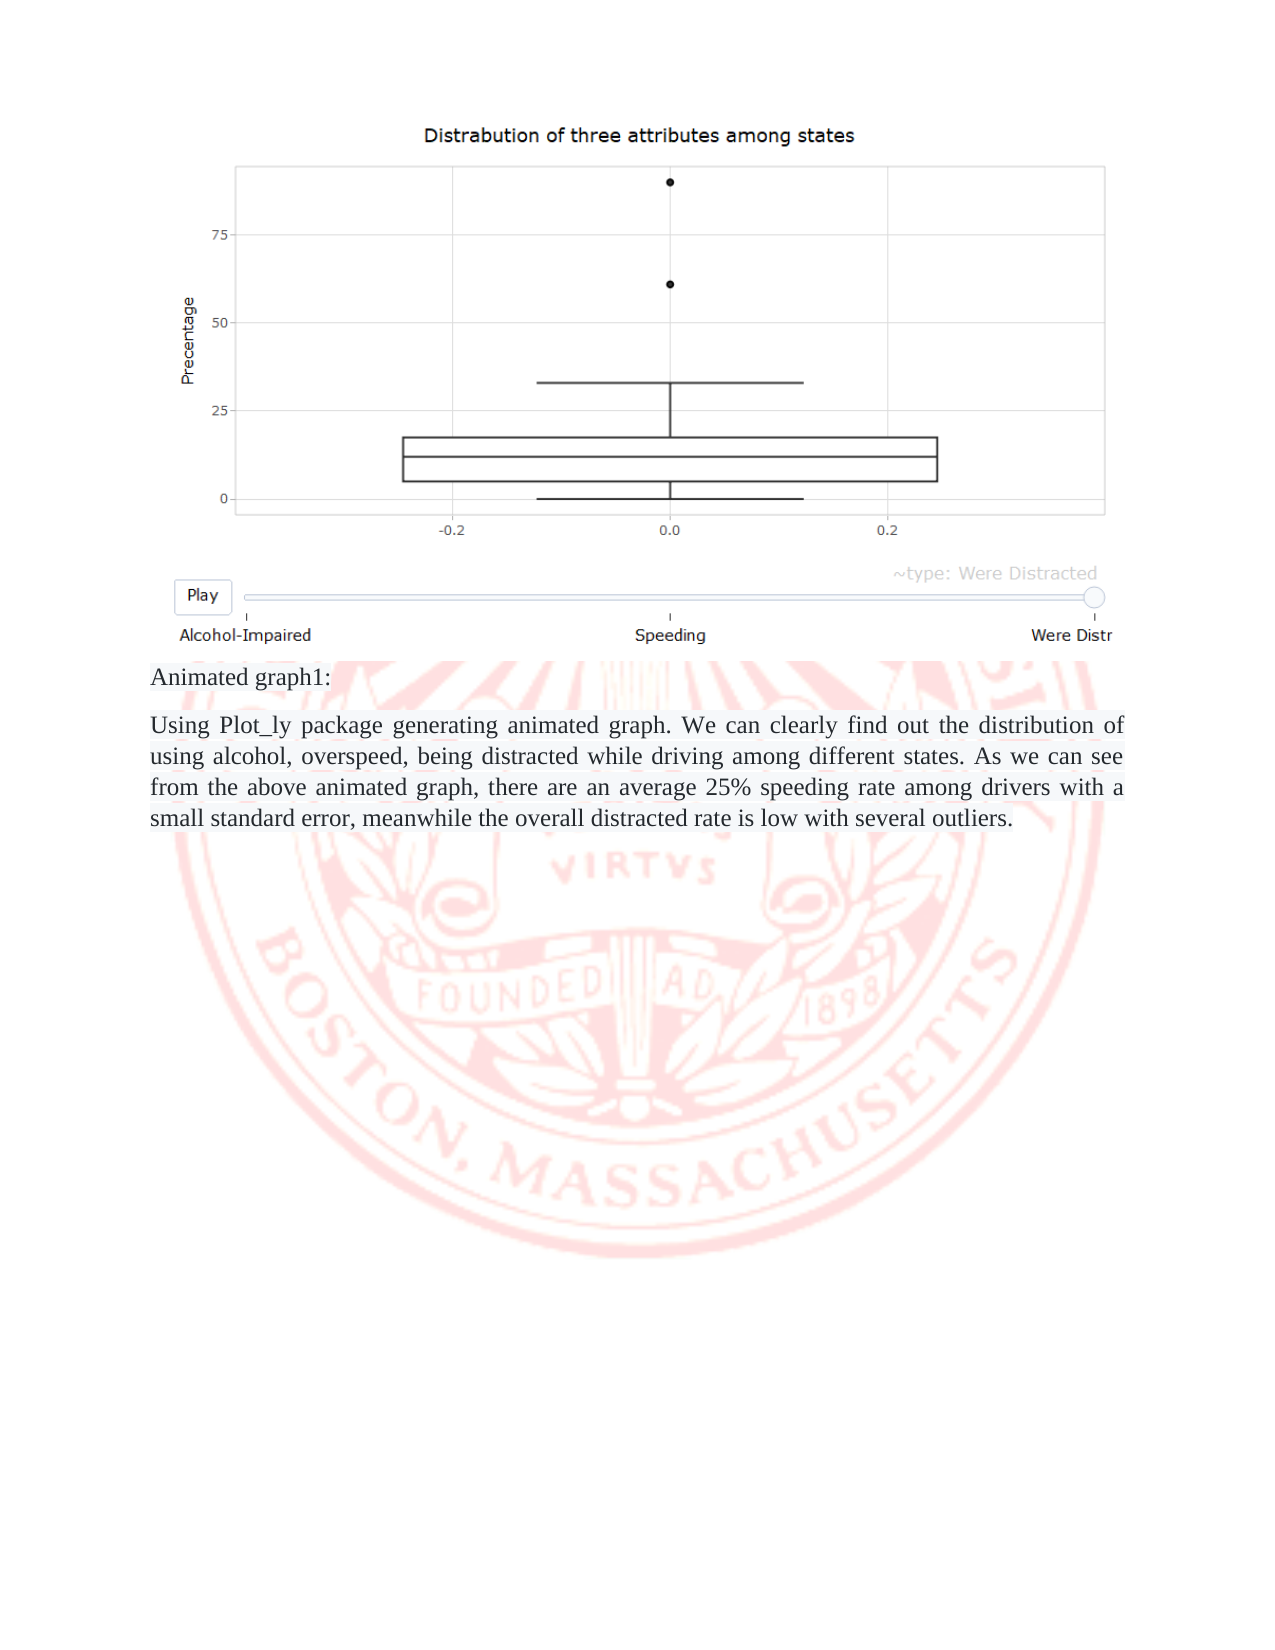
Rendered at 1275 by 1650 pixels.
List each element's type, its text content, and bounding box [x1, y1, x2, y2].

text Animated graph1: [150, 661, 1125, 691]
text Using Plot_ly package generating animated graph. We can clearly find out the distribution of using alcohol, overspeed, being distracted while driving among different states. As we can see from the above animated graph, there are an average 25% speeding rate among drivers with a small standard error, meanwhile the overall distracted rate is low with several outliers. [150, 801, 1125, 832]
picture [150, 103, 1125, 661]
